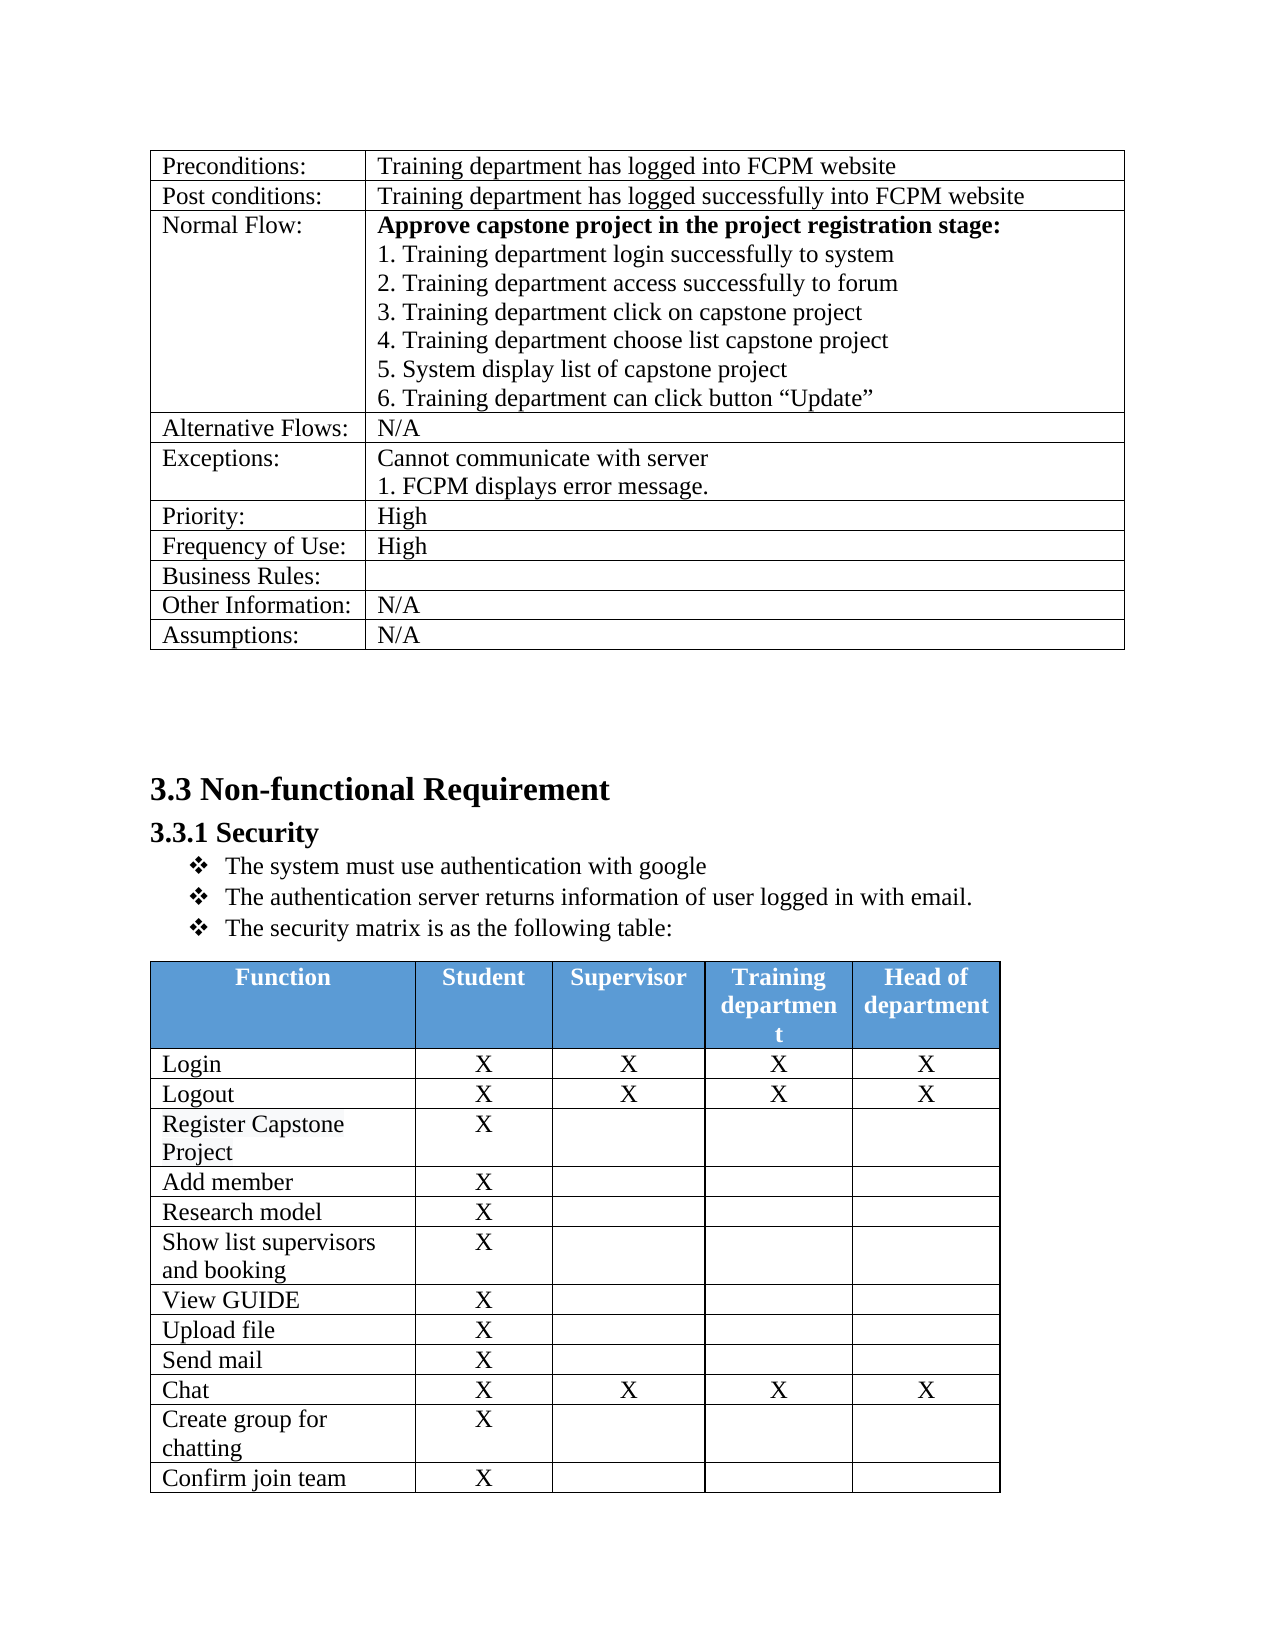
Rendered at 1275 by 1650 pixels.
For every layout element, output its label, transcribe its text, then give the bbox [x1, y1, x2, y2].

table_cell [151, 1463, 415, 1492]
table_cell Priority: [151, 501, 365, 530]
table_cell Alternative Flows: [151, 413, 365, 442]
table_cell X [416, 1405, 552, 1462]
table_cell X [416, 1375, 552, 1403]
table_cell [853, 1345, 999, 1374]
table_cell X [416, 1167, 552, 1196]
table_cell X [416, 1049, 552, 1078]
table_cell High [366, 501, 1124, 530]
list The system must use authentication with google [187, 851, 1125, 880]
table_cell [706, 1227, 852, 1284]
table_cell X [416, 1227, 552, 1284]
table_cell Send mail [151, 1345, 415, 1374]
table_cell [853, 1315, 999, 1344]
table_cell View GUIDE [151, 1285, 415, 1314]
table_cell Other Information: [151, 591, 365, 619]
table_cell Register Capstone Project [151, 1109, 415, 1166]
table_cell [553, 1167, 704, 1196]
table_cell [853, 1405, 999, 1462]
table_header Supervisor [553, 962, 704, 1048]
table_cell [706, 1167, 852, 1196]
table_cell [553, 1463, 704, 1492]
table_cell N/A [366, 620, 1124, 649]
table_cell [706, 1197, 852, 1226]
table_cell [853, 1285, 999, 1314]
table_cell X [416, 1079, 552, 1108]
table_cell X [416, 1109, 552, 1166]
table_cell X [416, 1197, 552, 1226]
table_cell Approve capstone project in the project registration stage: 1. Training department login successfully to system 2. Training department access successfully to forum 3. Training department click on capstone project 4. Training department choose list capstone project 5. System display list of capstone project 6. Training department can click button “Update” [366, 211, 1124, 412]
table_cell [853, 1227, 999, 1284]
table_cell X [853, 1375, 999, 1403]
table_cell Add member [151, 1167, 415, 1196]
table_cell X [416, 1315, 552, 1344]
list The authentication server returns information of user logged in with email. [187, 882, 1125, 911]
table_cell [706, 1345, 852, 1374]
table_cell [853, 1463, 999, 1492]
table_cell [553, 1285, 704, 1314]
table_cell [706, 1405, 852, 1462]
table_cell Upload file [151, 1315, 415, 1344]
table_cell Training department has logged into FCPM website [366, 151, 1124, 180]
table_cell X [853, 1049, 999, 1078]
table_cell Show list supervisors and booking [151, 1227, 415, 1284]
table_cell X [706, 1375, 852, 1403]
table_cell [553, 1345, 704, 1374]
table_cell X [416, 1345, 552, 1374]
table_cell High [366, 531, 1124, 560]
table_cell Exceptions: [151, 443, 365, 500]
table_header Training department [706, 962, 852, 1048]
table_cell Training department has logged successfully into FCPM website [366, 181, 1124, 209]
table_cell X [853, 1079, 999, 1108]
table_cell X [706, 1079, 852, 1108]
table_cell [553, 1405, 704, 1462]
table_cell X [553, 1375, 704, 1403]
table_cell X [416, 1463, 552, 1492]
table_cell [706, 1463, 852, 1492]
table_cell N/A [366, 413, 1124, 442]
table_cell Business Rules: [151, 561, 365, 589]
table_cell X [553, 1079, 704, 1108]
list The security matrix is as the following table: [187, 913, 1125, 942]
table_cell Login [151, 1049, 415, 1078]
table_cell Logout [151, 1079, 415, 1108]
table_cell [553, 1109, 704, 1166]
subtitle 3.3 Non-functional Requirement [150, 769, 1125, 808]
table_cell X [553, 1049, 704, 1078]
table_header Function [151, 962, 415, 1048]
table_cell [853, 1197, 999, 1226]
table_cell Preconditions: [151, 151, 365, 180]
table_cell [853, 1167, 999, 1196]
table_cell Create group for chatting [151, 1405, 415, 1462]
table_cell X [706, 1049, 852, 1078]
table_cell [366, 561, 1124, 589]
table_cell Post conditions: [151, 181, 365, 209]
table_cell N/A [366, 591, 1124, 619]
table_cell Assumptions: [151, 620, 365, 649]
table_cell [706, 1315, 852, 1344]
table_cell [553, 1227, 704, 1284]
table_header Student [416, 962, 552, 1048]
table_header Head of department [853, 962, 999, 1048]
table_cell [853, 1109, 999, 1166]
table_cell X [416, 1285, 552, 1314]
table_cell Normal Flow: [151, 211, 365, 412]
table_cell [706, 1285, 852, 1314]
subtitle 3.3.1 Security [150, 815, 1125, 848]
table_cell Chat [151, 1375, 415, 1403]
table_cell [553, 1197, 704, 1226]
table_cell [706, 1109, 852, 1166]
table_cell [553, 1315, 704, 1344]
table_cell Cannot communicate with server 1. FCPM displays error message. [366, 443, 1124, 500]
table_cell Frequency of Use: [151, 531, 365, 560]
table_cell Research model [151, 1197, 415, 1226]
